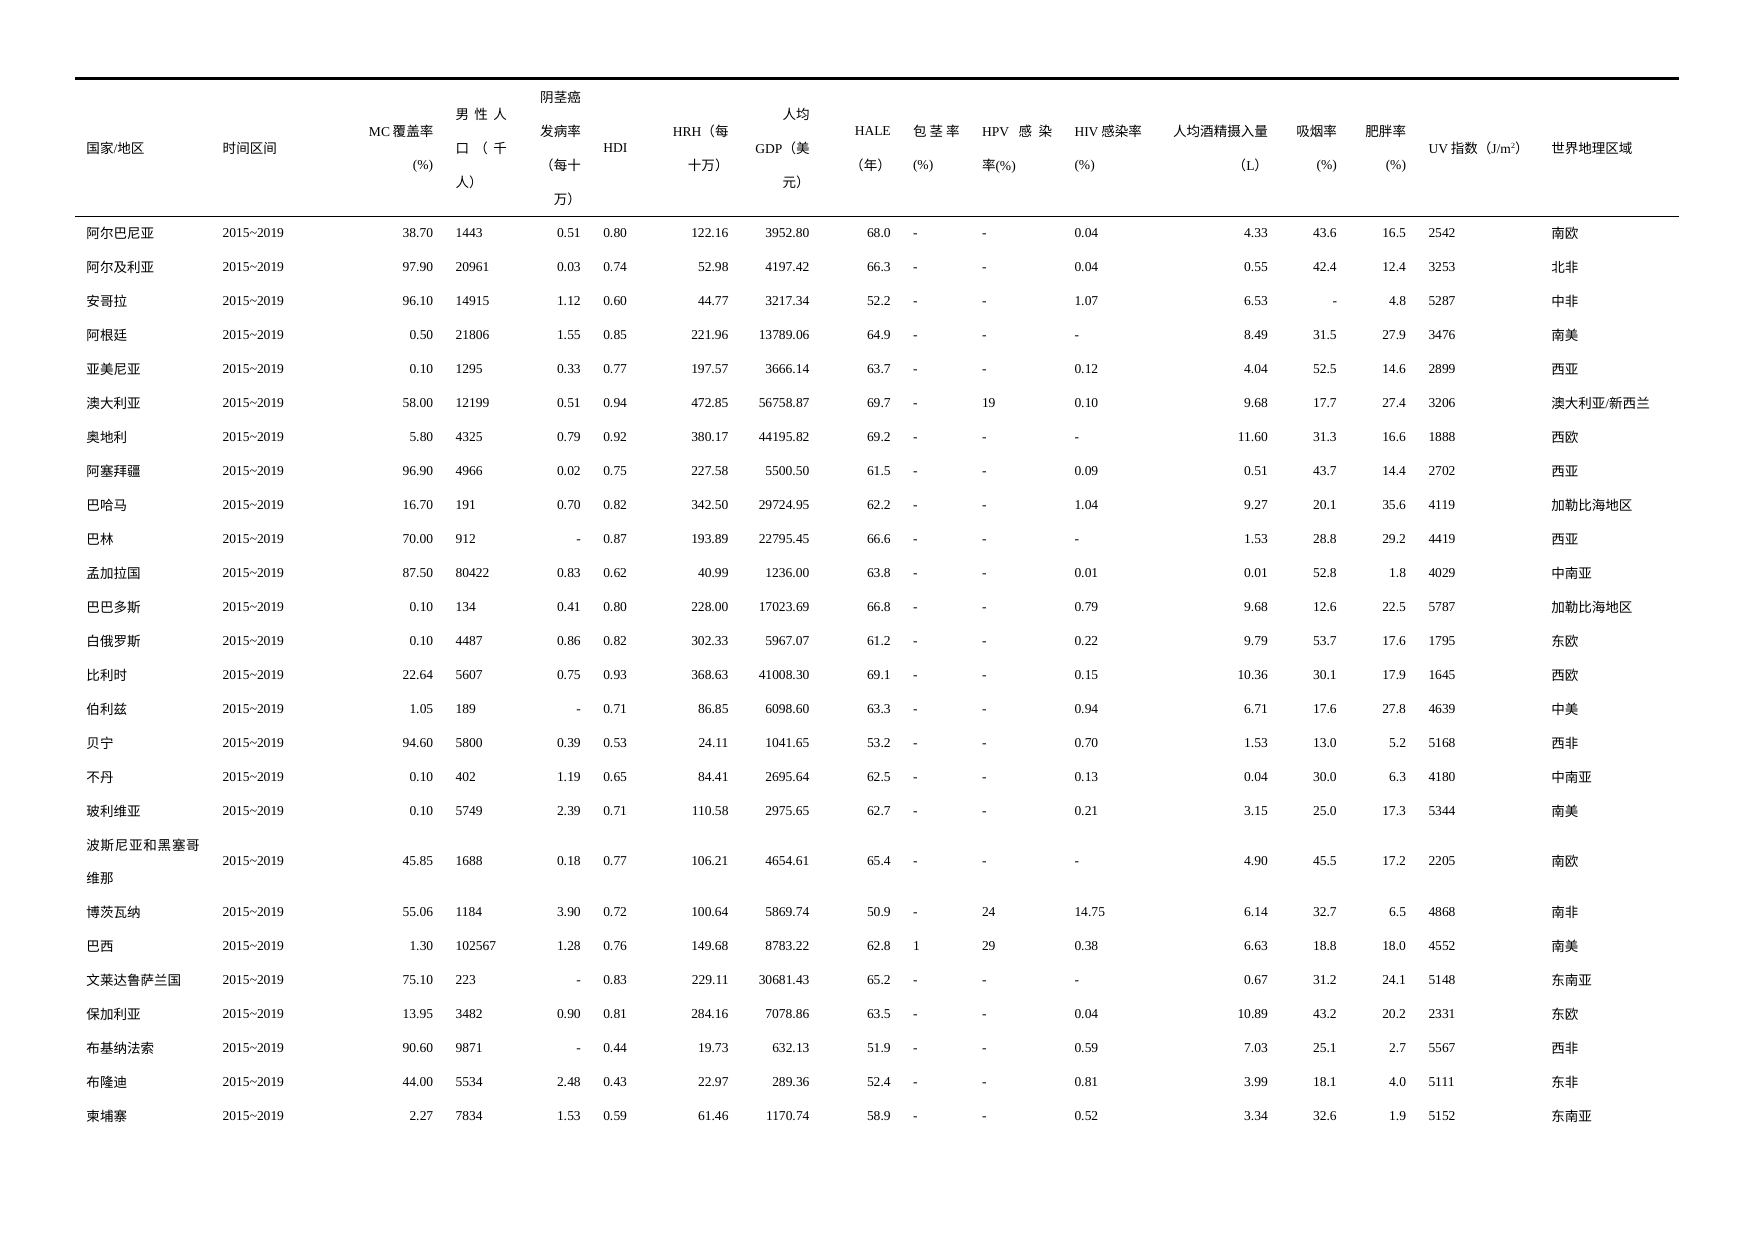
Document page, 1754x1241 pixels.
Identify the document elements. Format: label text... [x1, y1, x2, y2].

table_header 男性人口（千人） [444, 80, 518, 216]
table_header HIV感染率(%) [1063, 80, 1153, 216]
table_header 肥胖率(%) [1348, 80, 1417, 216]
table_header HDI [592, 80, 651, 216]
table_header MC覆盖率(%) [356, 80, 444, 216]
table_header 国家/地区 [75, 80, 211, 216]
table_header 世界地理区域 [1540, 80, 1679, 216]
table_header HRH（每十万） [651, 80, 739, 216]
table_header HALE（年） [820, 80, 902, 216]
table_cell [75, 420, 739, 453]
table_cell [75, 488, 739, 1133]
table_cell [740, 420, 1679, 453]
table_header 吸烟率(%) [1279, 80, 1348, 216]
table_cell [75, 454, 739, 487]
table_header 包茎率(%) [902, 80, 971, 216]
table_header 人均GDP（美元） [740, 80, 820, 216]
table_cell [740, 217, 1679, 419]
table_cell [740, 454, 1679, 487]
table_header 时间区间 [211, 80, 356, 216]
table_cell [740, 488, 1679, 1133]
table_header HPV感染率(%) [971, 80, 1063, 216]
table_header 阴茎癌发病率（每十万） [518, 80, 592, 216]
table_header 人均酒精摄入量（L） [1153, 80, 1279, 216]
table_header UV指数（J/m2） [1417, 80, 1540, 216]
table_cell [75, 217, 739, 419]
